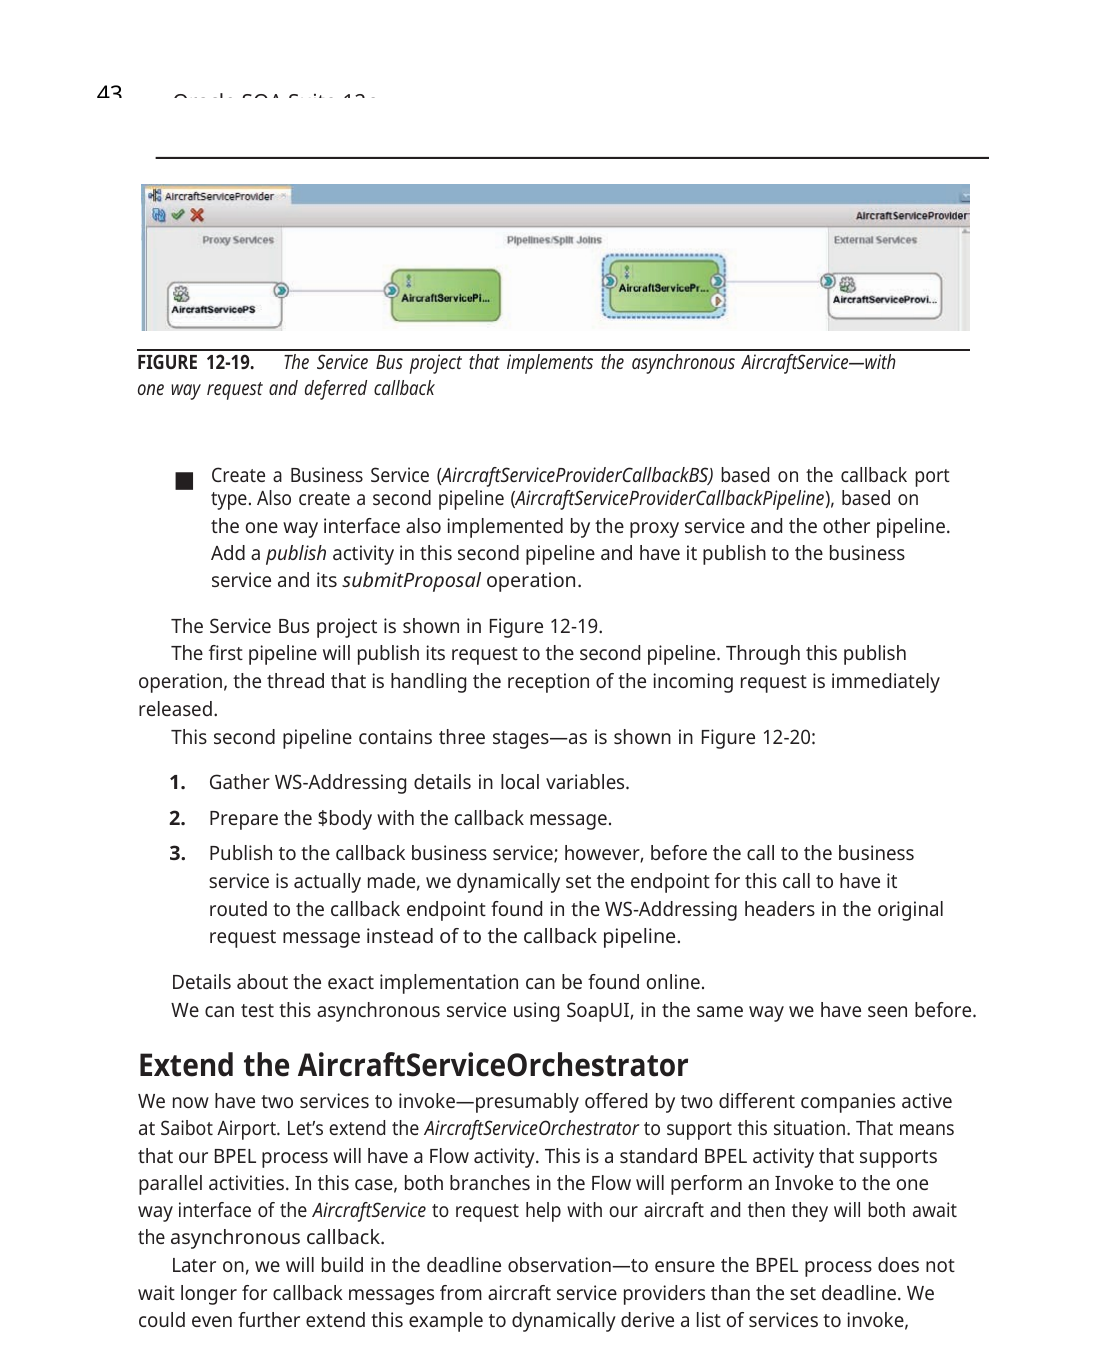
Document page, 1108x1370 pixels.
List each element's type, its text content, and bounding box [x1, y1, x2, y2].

text one way request and deferred callback [137, 374, 1107, 401]
text The Service Bus project is shown in Figure 12-19. [171, 612, 1107, 639]
text This second pipeline contains three stages—as is shown in Figure 12-20: [171, 723, 1107, 750]
list Gather WS-Addressing details in local variables. [169, 768, 1107, 796]
subtitle Extend the AircraftServiceOrchestrator [138, 1043, 1107, 1085]
list Publish to the callback business service; however, before the call to the business service is actually made, we dynamically set the endpoint for this call to have it routed to the callback endpoint found in the WS-Addressing headers in the original request message instead of to the callback pipeline. [169, 839, 956, 949]
text FIGURE 12-19. The Service Bus project that implements the asynchronous AircraftService—with [137, 344, 1107, 374]
list Prepare the $body with the callback message. [169, 804, 1107, 831]
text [138, 1251, 969, 1334]
text We now have two services to invoke—presumably offered by two different companies active at Saibot Airport. Let’s extend the AircraftServiceOrchestrator to support this situation. That means that our BPEL process will have a Flow activity. This is a standard BPEL activity that supports parallel activities. In this case, both branches in the Flow will perform an Invoke to the one way interface of the AircraftService to request help with our aircraft and then they will both await the asynchronous callback. [138, 1087, 962, 1250]
text the one way interface also implemented by the proxy service and the other pipeline. Add a publish activity in this second pipeline and have it publish to the business service and its submitProposal operation. [211, 513, 968, 593]
text The first pipeline will publish its request to the second pipeline. Through this publish operation, the thread that is handling the reception of the incoming request is immediately released. [138, 640, 984, 722]
picture [141, 184, 970, 331]
text We can test this asynchronous service using SoapUI, in the same way we have seen before. [171, 996, 1107, 1023]
text Details about the exact implementation can be found online. [171, 968, 1107, 995]
list Create a Business Service (AircraftServiceProviderCallbackBS) based on the callback port type. Also create a second pipeline (AircraftServiceProviderCallbackPipeline), based on [173, 450, 966, 511]
